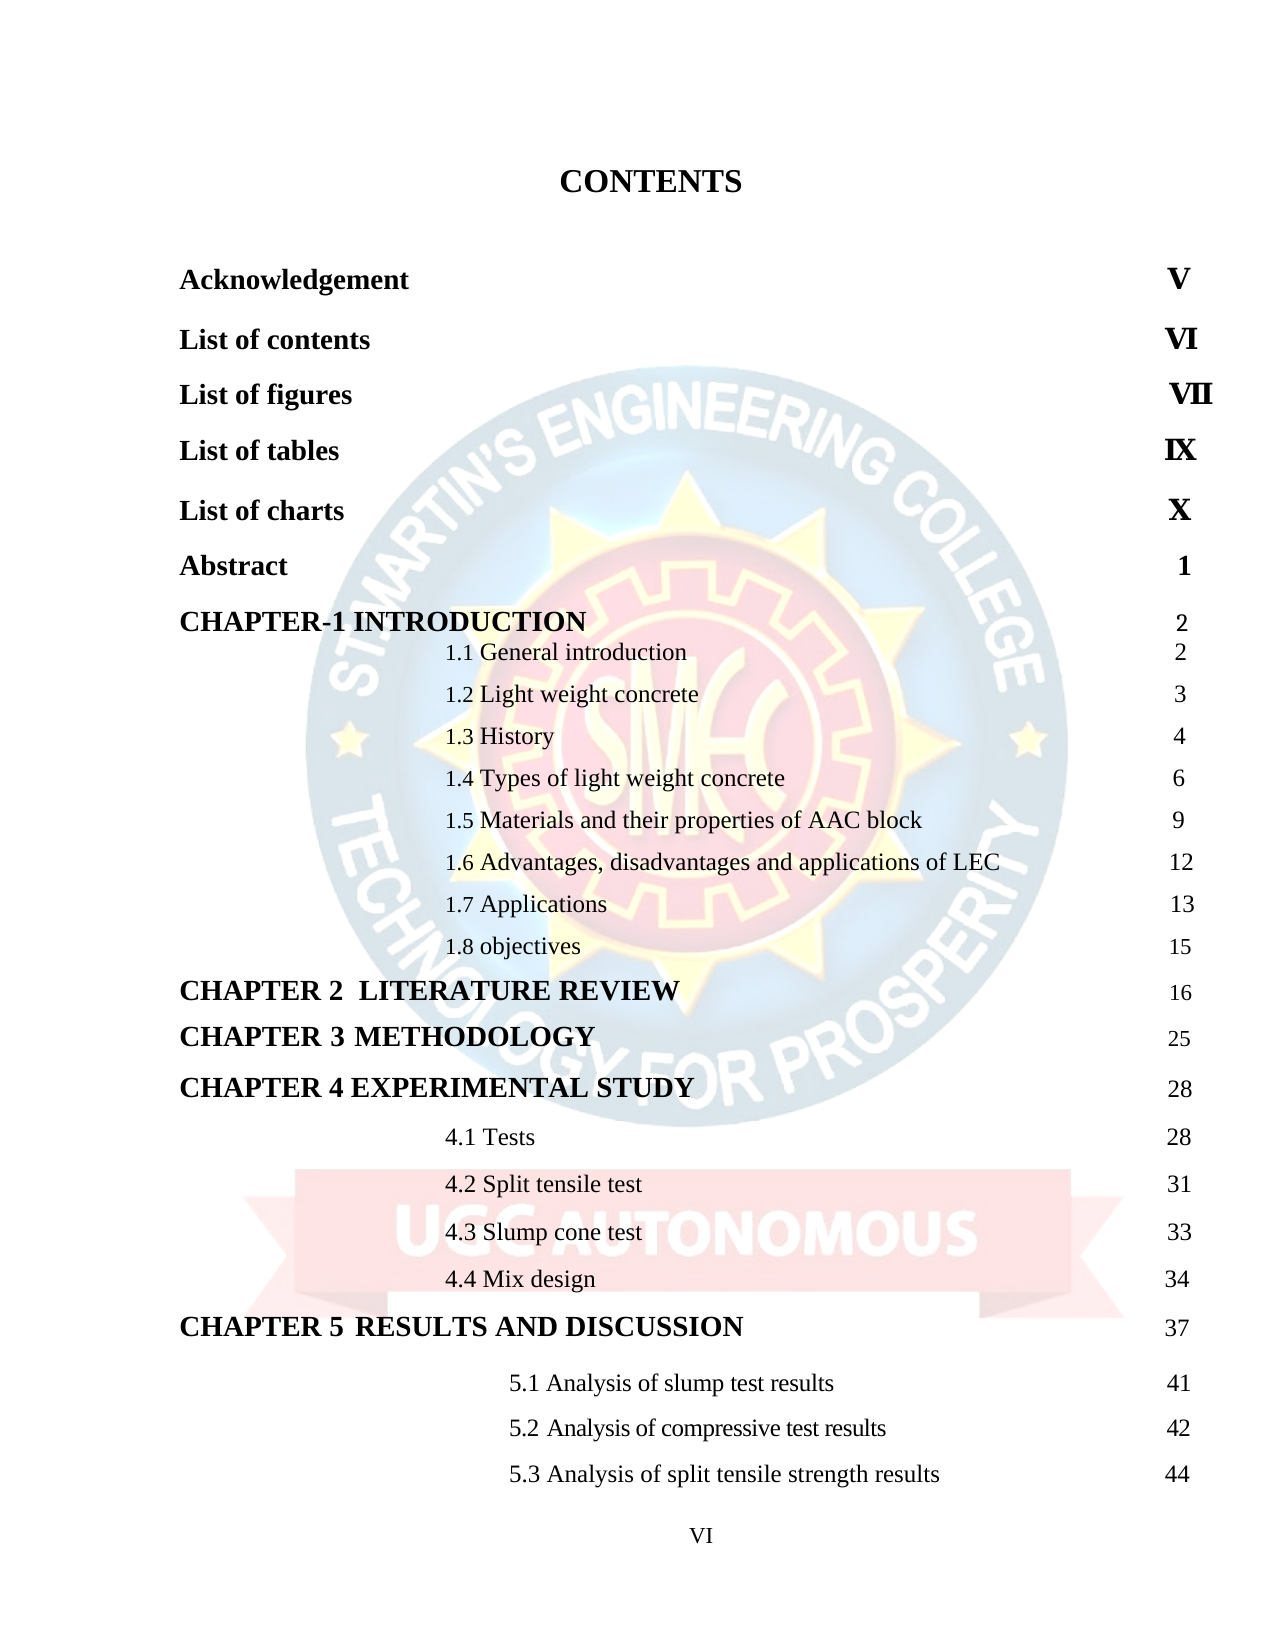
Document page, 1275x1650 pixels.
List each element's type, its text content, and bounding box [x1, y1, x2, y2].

list Applications 13 [445, 889, 1223, 918]
text 5.1 Analysis of slump test results 41 [509, 1368, 1223, 1397]
list Materials and their properties of AAC block 9 [445, 805, 1223, 834]
subtitle CONTENTS [266, 161, 1035, 199]
subtitle List of figures Ⅶ [179, 377, 1223, 411]
list Advantages, disadvantages and applications of LEC 12 [445, 847, 1223, 876]
text List of charts Ⅹ [179, 493, 1223, 526]
text List of contents Ⅵ [179, 322, 1223, 356]
list Analysis of compressive test results 42 [509, 1413, 1223, 1442]
subtitle CHAPTER 5 RESULTS AND DISCUSSION 37 [179, 1309, 1223, 1343]
list General introduction 2 [445, 637, 1223, 666]
list Types of light weight concrete 6 [445, 763, 1223, 792]
subtitle Abstract 1 [179, 548, 1223, 582]
subtitle CHAPTER-1 INTRODUCTION 2 [179, 604, 1223, 637]
list History 4 [445, 721, 1223, 750]
list Mix design 34 [445, 1264, 1223, 1293]
list Tests 28 [445, 1122, 1223, 1151]
list objectives 15 [445, 931, 1223, 959]
text 5.3 Analysis of split tensile strength results 44 [509, 1459, 1223, 1487]
list Light weight concrete 3 [445, 679, 1223, 708]
subtitle Acknowledgement Ⅴ [179, 262, 1223, 296]
list Split tensile test 31 [445, 1169, 1223, 1198]
text CHAPTER 3 METHODOLOGY 25 [179, 1019, 1223, 1053]
list Slump cone test 33 [445, 1217, 1223, 1246]
text CHAPTER 2 LITERATURE REVIEW 16 [179, 973, 1223, 1006]
subtitle List of tables Ⅸ [179, 433, 1223, 466]
subtitle CHAPTER 4 EXPERIMENTAL STUDY 28 [179, 1070, 1223, 1103]
